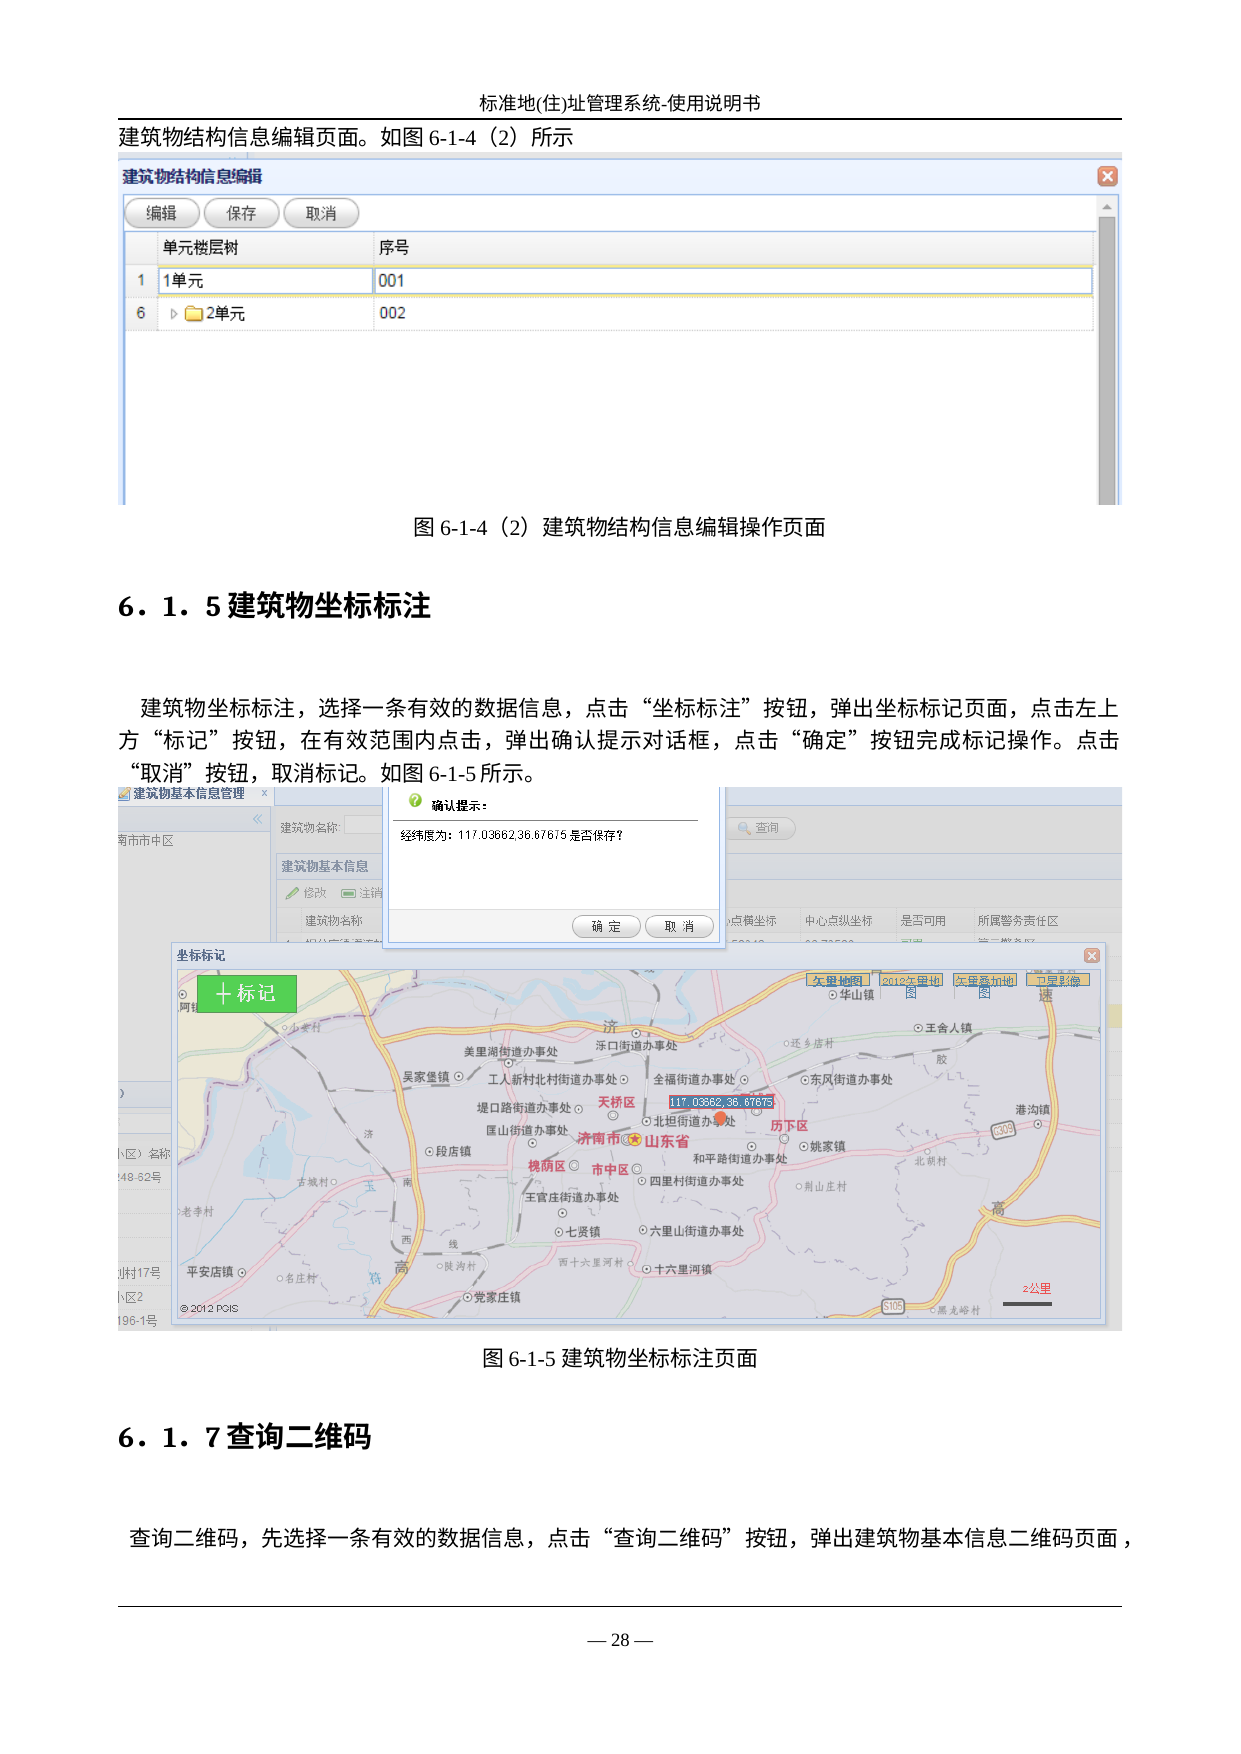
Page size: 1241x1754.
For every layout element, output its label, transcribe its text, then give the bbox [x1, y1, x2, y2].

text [118, 1521, 1122, 1553]
text 图6-1-4（2）建筑物结构信息编辑操作页面 [118, 509, 1122, 542]
picture [118, 787, 1123, 1331]
subtitle 6．1．7 查询二维码 [118, 1402, 1122, 1467]
text 图6-1-5 建筑物坐标标注页面 [118, 1340, 1122, 1373]
text 建筑物坐标标注，选择一条有效的数据信息，点击“坐标标注”按钮，弹出坐标标记页面，点击左上方“标记”按钮，在有效范围内点击，弹出确认提示对话框，点击“确定”按钮完成标记操作。点击“取消”按钮，取消标记。如图6-1-5所示。 [118, 690, 1122, 787]
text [118, 120, 1122, 152]
picture [118, 152, 1123, 505]
subtitle 6．1．5 建筑物坐标标注 [118, 571, 1122, 636]
